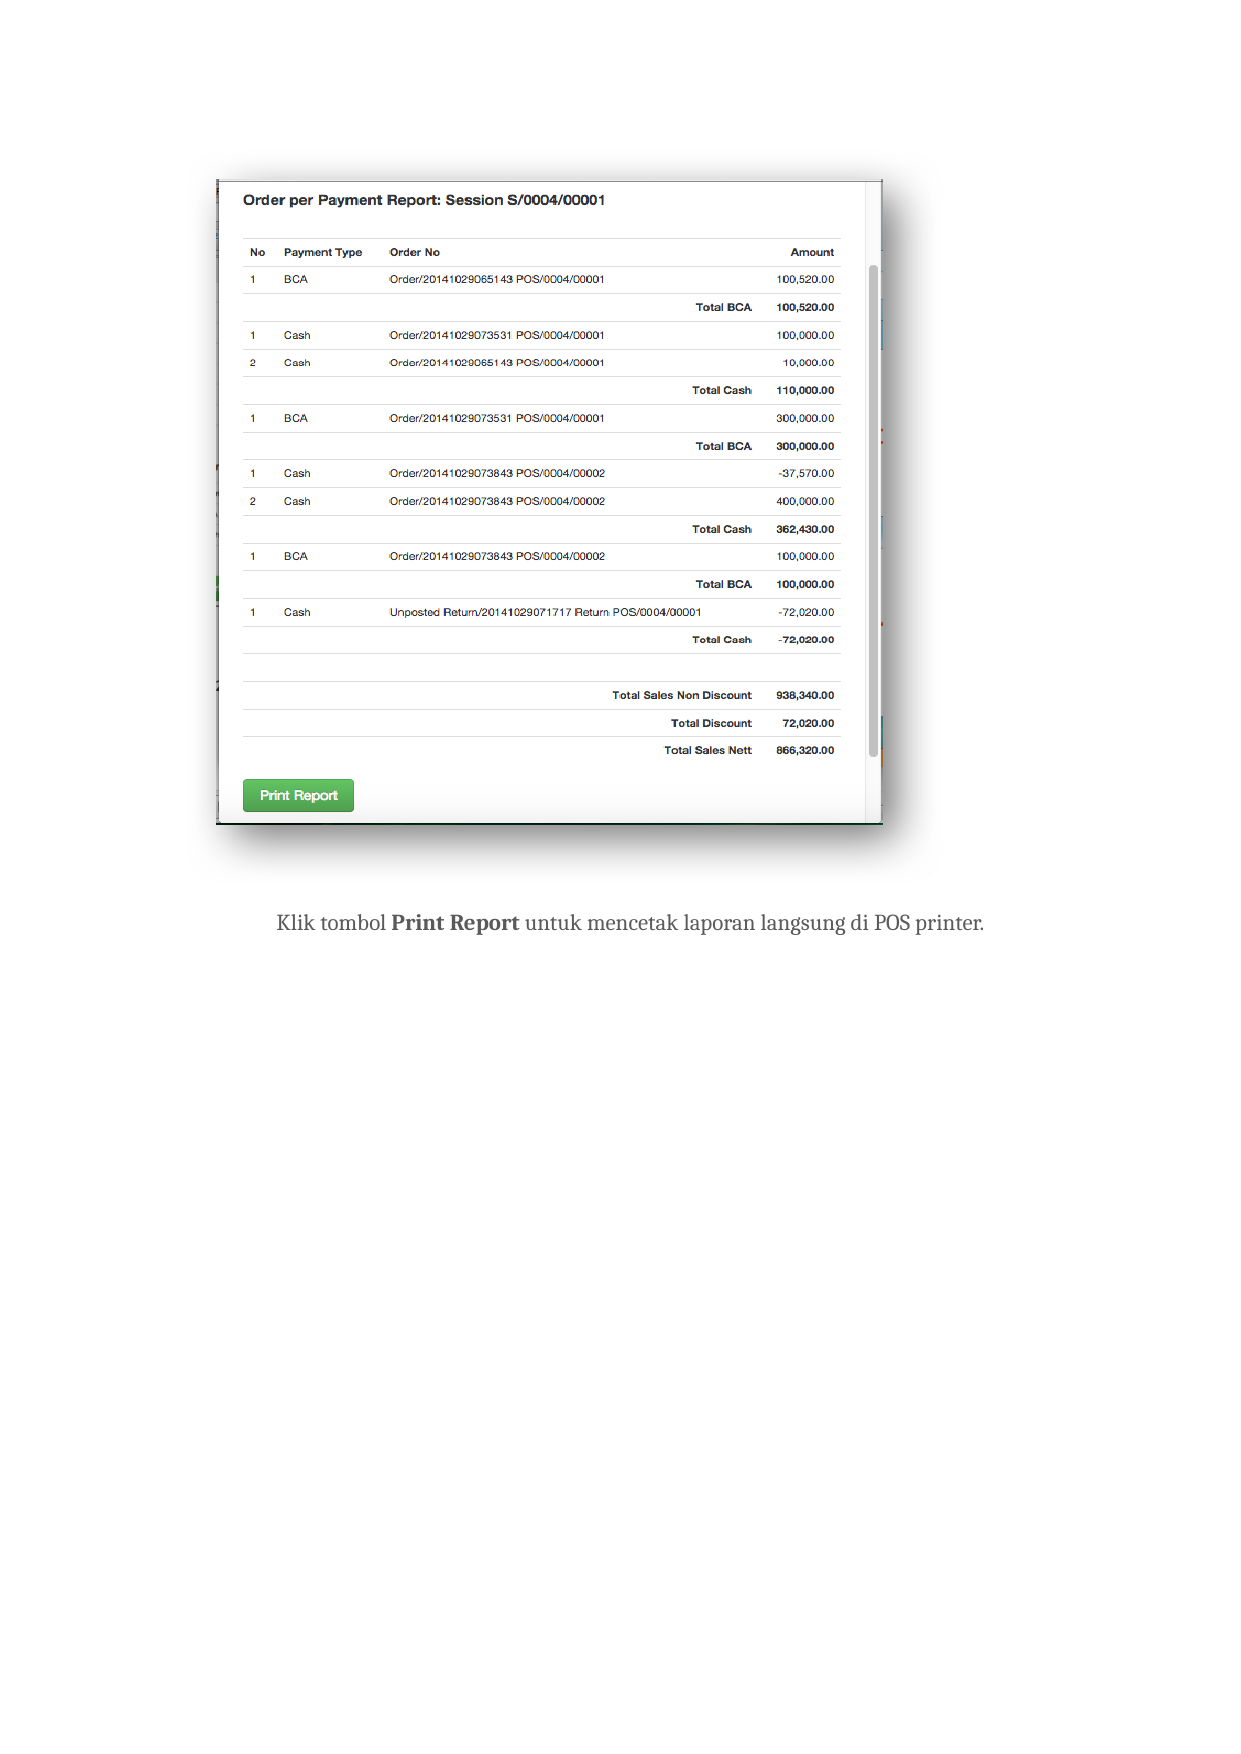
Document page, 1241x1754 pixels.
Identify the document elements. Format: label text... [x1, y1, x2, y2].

text Klik tombol Print Report untuk mencetak laporan langsung di POS printer. [276, 909, 1053, 936]
picture [216, 179, 883, 825]
